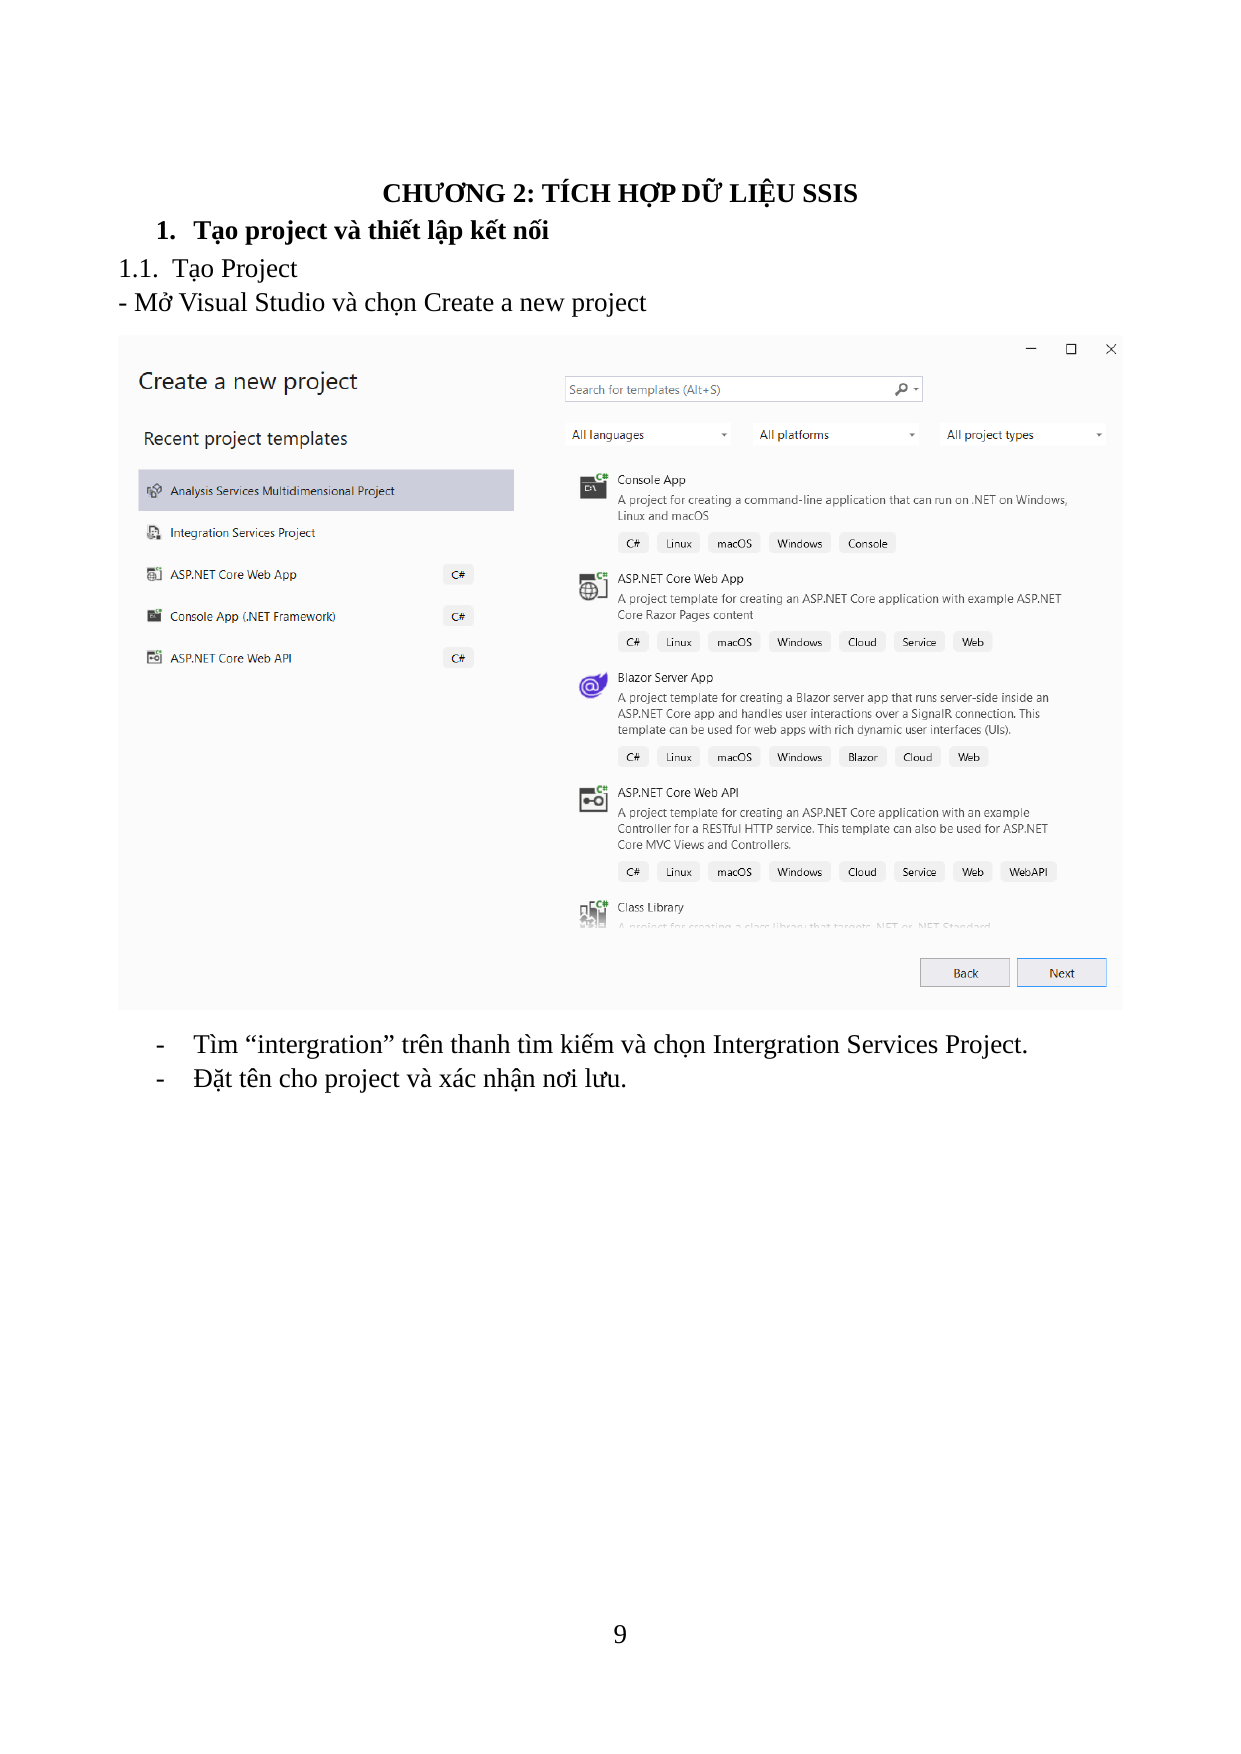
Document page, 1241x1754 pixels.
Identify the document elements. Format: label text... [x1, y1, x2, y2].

list Tìm “intergration” trên thanh tìm kiếm và chọn Intergration Services Project. [156, 1028, 1122, 1060]
list Đặt tên cho project và xác nhận nơi lưu. [156, 1062, 1122, 1093]
text - Mở Visual Studio và chọn Create a new project [118, 286, 1122, 317]
subtitle Tạo project và thiết lập kết nối [156, 214, 1122, 246]
subtitle CHƯƠNG 2: TÍCH HỢP DỮ LIỆU SSIS [118, 177, 1122, 208]
picture [118, 335, 1123, 1010]
subtitle 1.1. Tạo Project [118, 252, 1122, 283]
